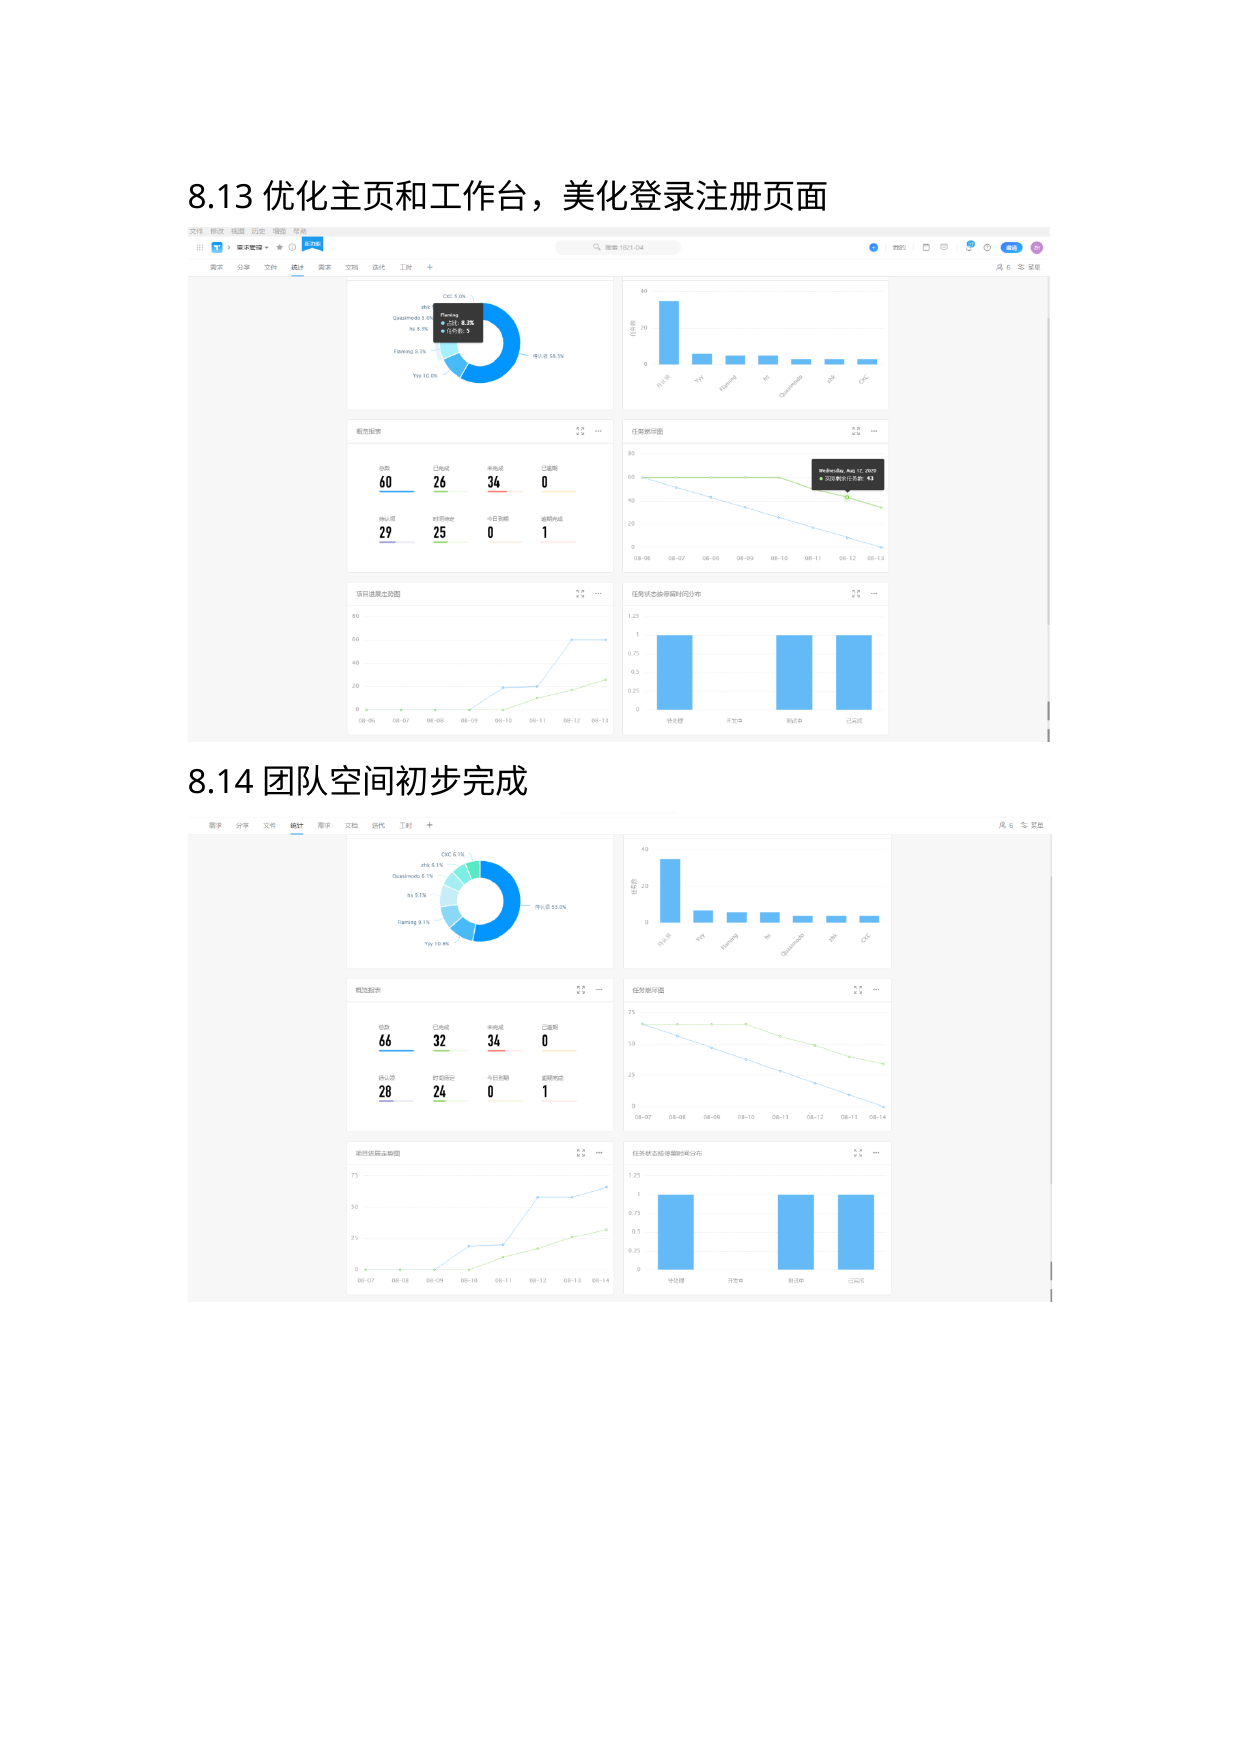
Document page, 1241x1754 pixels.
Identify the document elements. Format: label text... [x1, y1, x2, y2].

text 8.14 团队空间初步完成 [187, 747, 1053, 812]
picture [187, 812, 1053, 1302]
text 8.13 优化主页和工作台，美化登录注册页面 [187, 162, 1053, 227]
picture [187, 227, 1050, 742]
